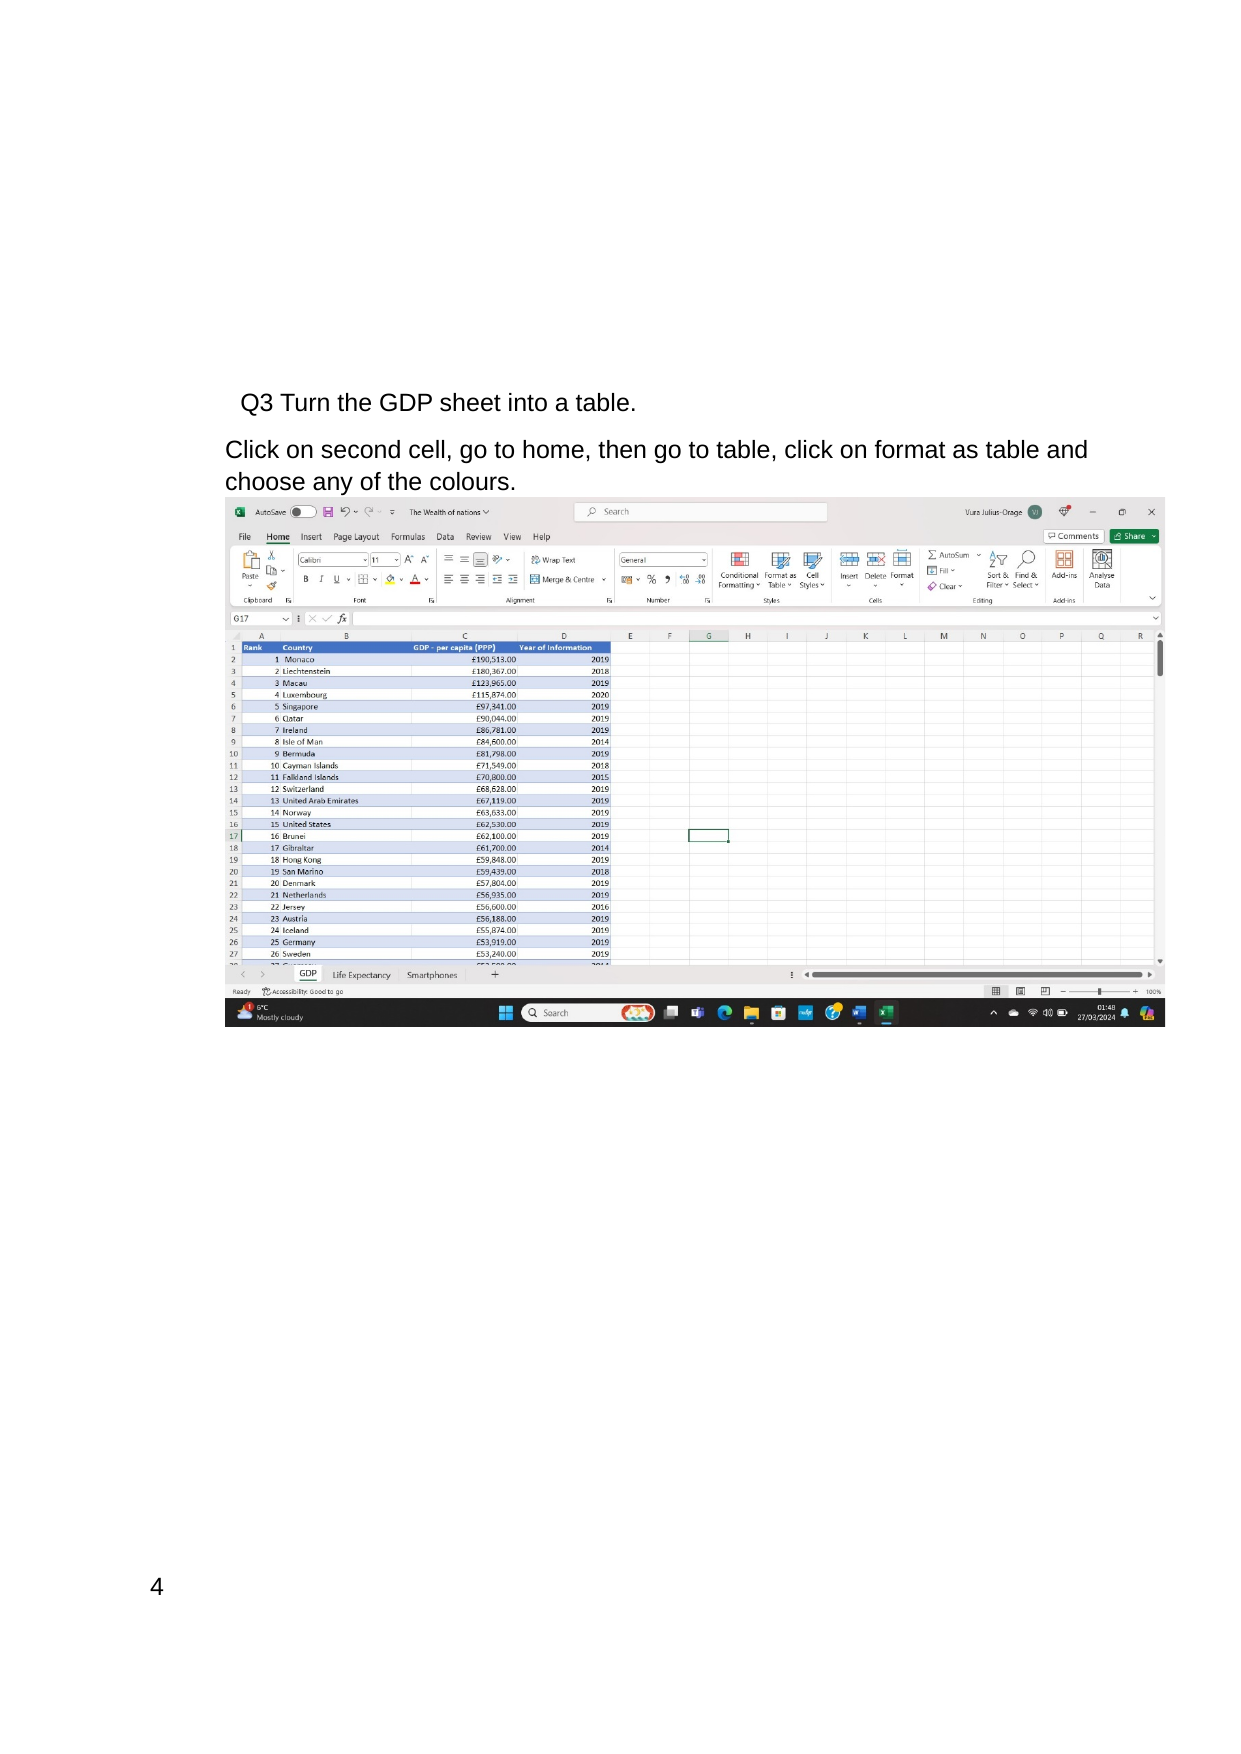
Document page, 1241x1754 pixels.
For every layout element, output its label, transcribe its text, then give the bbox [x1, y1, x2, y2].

text 4 [150, 1572, 1090, 1601]
text Q3 Turn the GDP sheet into a table. [150, 388, 1090, 416]
picture [225, 497, 1166, 1027]
list Click on second cell, go to home, then go to table, click on format as table and choose any of the colours. [225, 435, 1090, 495]
